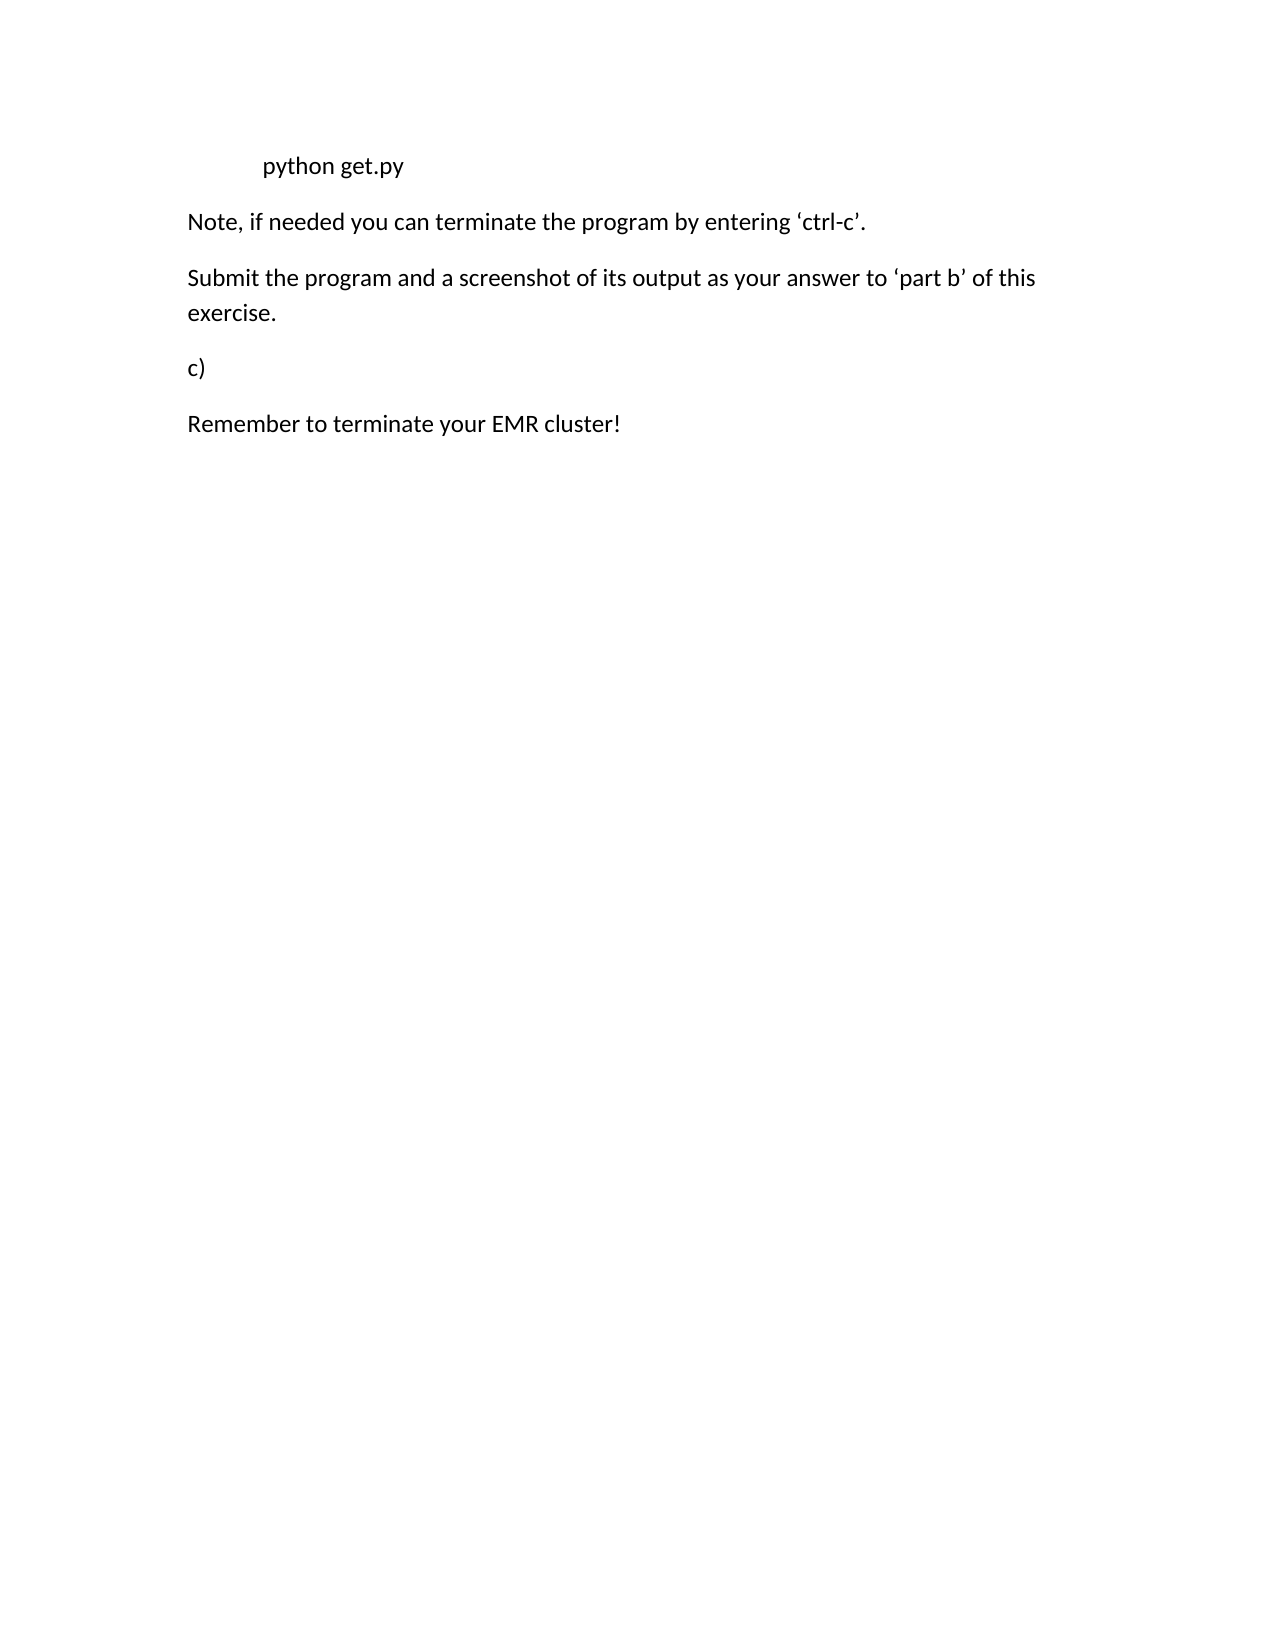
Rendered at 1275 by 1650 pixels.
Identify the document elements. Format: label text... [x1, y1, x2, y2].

text python get.py [187, 150, 1087, 181]
text c) [187, 352, 1087, 383]
text Note, if needed you can terminate the program by entering ‘ctrl-c’. [187, 206, 1087, 236]
text Submit the program and a screenshot of its output as your answer to ‘part b’ of this exercise. [187, 262, 1087, 327]
text Remember to terminate your EMR cluster! [187, 408, 1087, 439]
